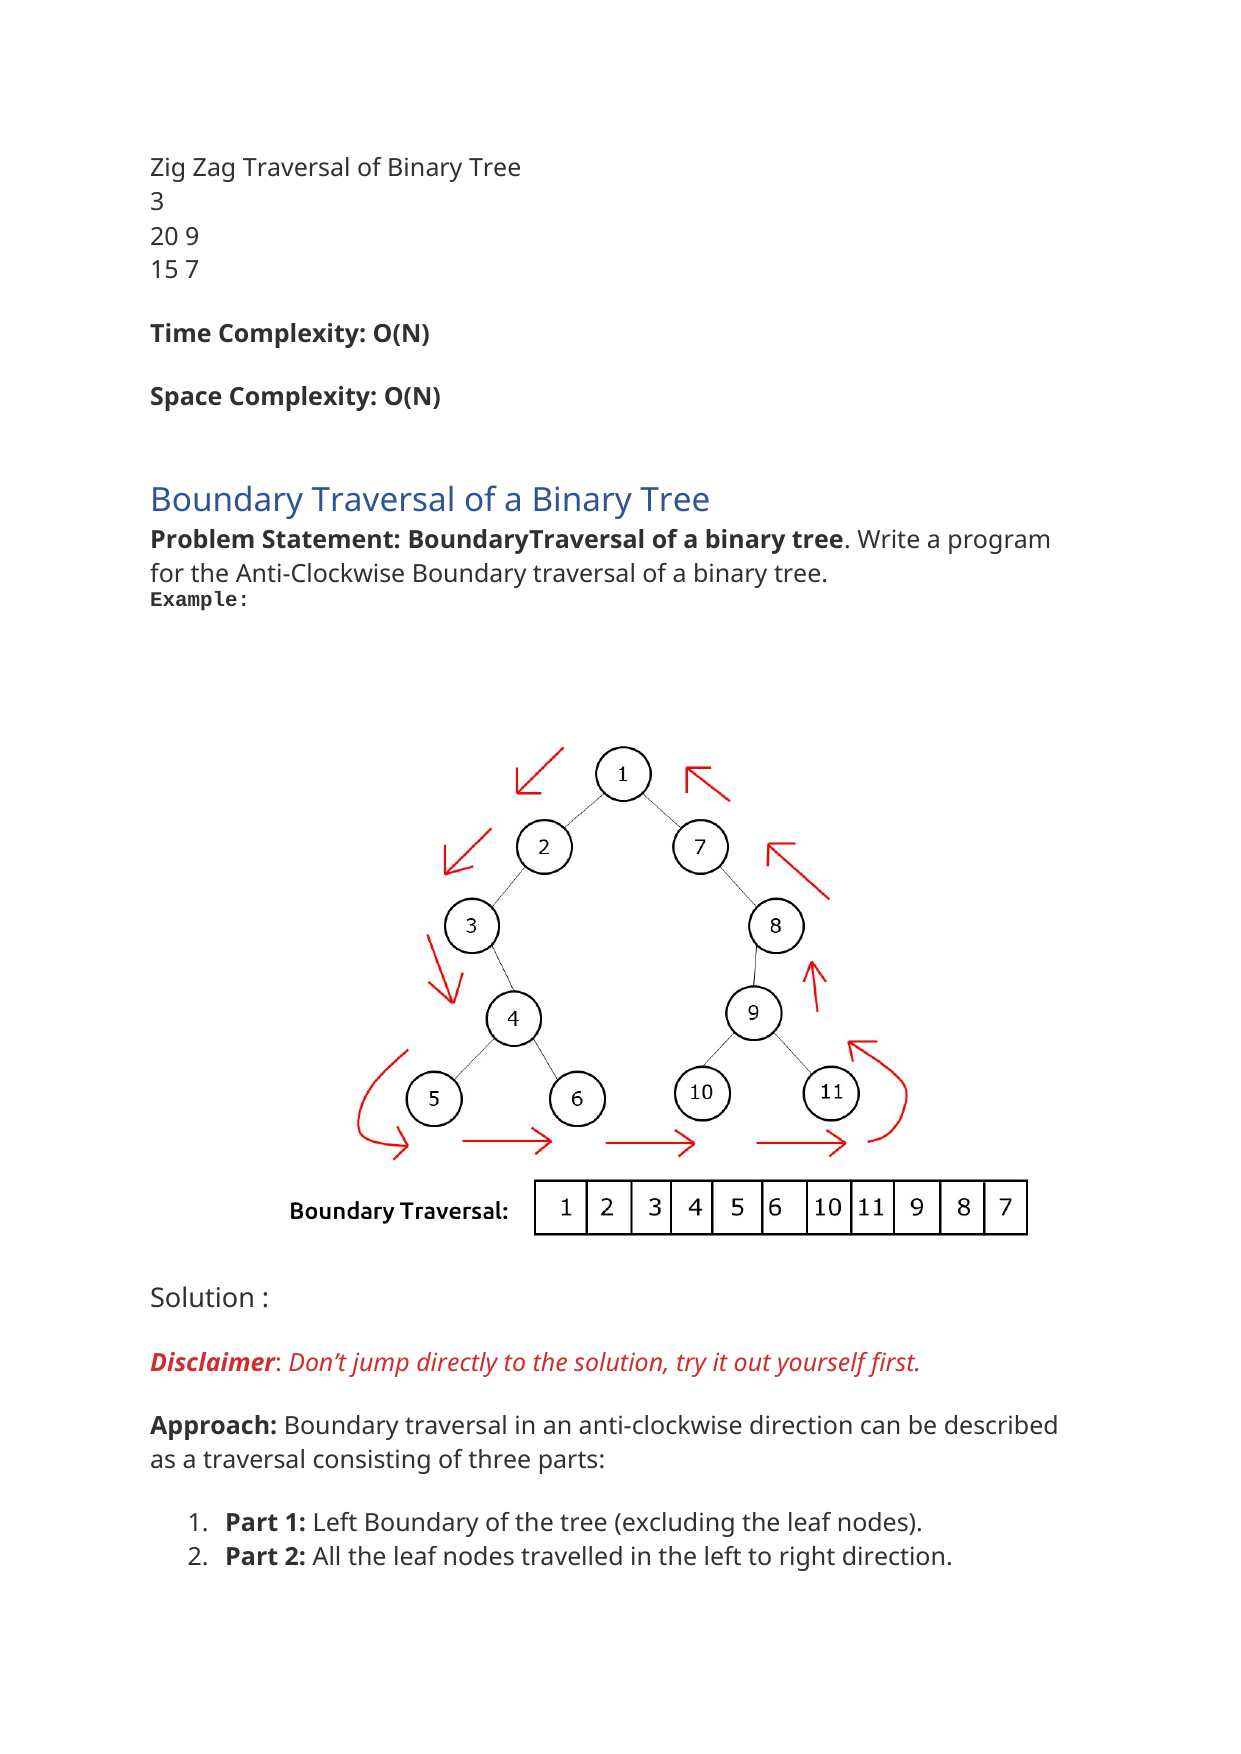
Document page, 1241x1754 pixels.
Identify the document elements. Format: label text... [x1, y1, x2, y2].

list Part 2: All the leaf nodes travelled in the left to right direction. [187, 1539, 1090, 1573]
text Zig Zag Traversal of Binary Tree 3 20 9 15 7 [150, 150, 1090, 286]
text Disclaimer: Don’t jump directly to the solution, try it out yourself first. [150, 1344, 1090, 1378]
text Space Complexity: O(N) [150, 379, 1090, 413]
text Problem Statement: BoundaryTraversal of a binary tree. Write a program for the Anti-Clockwise Boundary traversal of a binary tree. [150, 521, 1090, 589]
subtitle Boundary Traversal of a Binary Tree [150, 476, 1090, 521]
text Approach: Boundary traversal in an anti-clockwise direction can be described as a traversal consisting of three parts: [150, 1407, 1090, 1476]
picture [150, 711, 1091, 1241]
text Example: [150, 589, 1090, 613]
list Part 1: Left Boundary of the tree (excluding the leaf nodes). [187, 1505, 1090, 1539]
subtitle Solution : [150, 1278, 1090, 1315]
text Time Complexity: O(N) [150, 315, 1090, 349]
